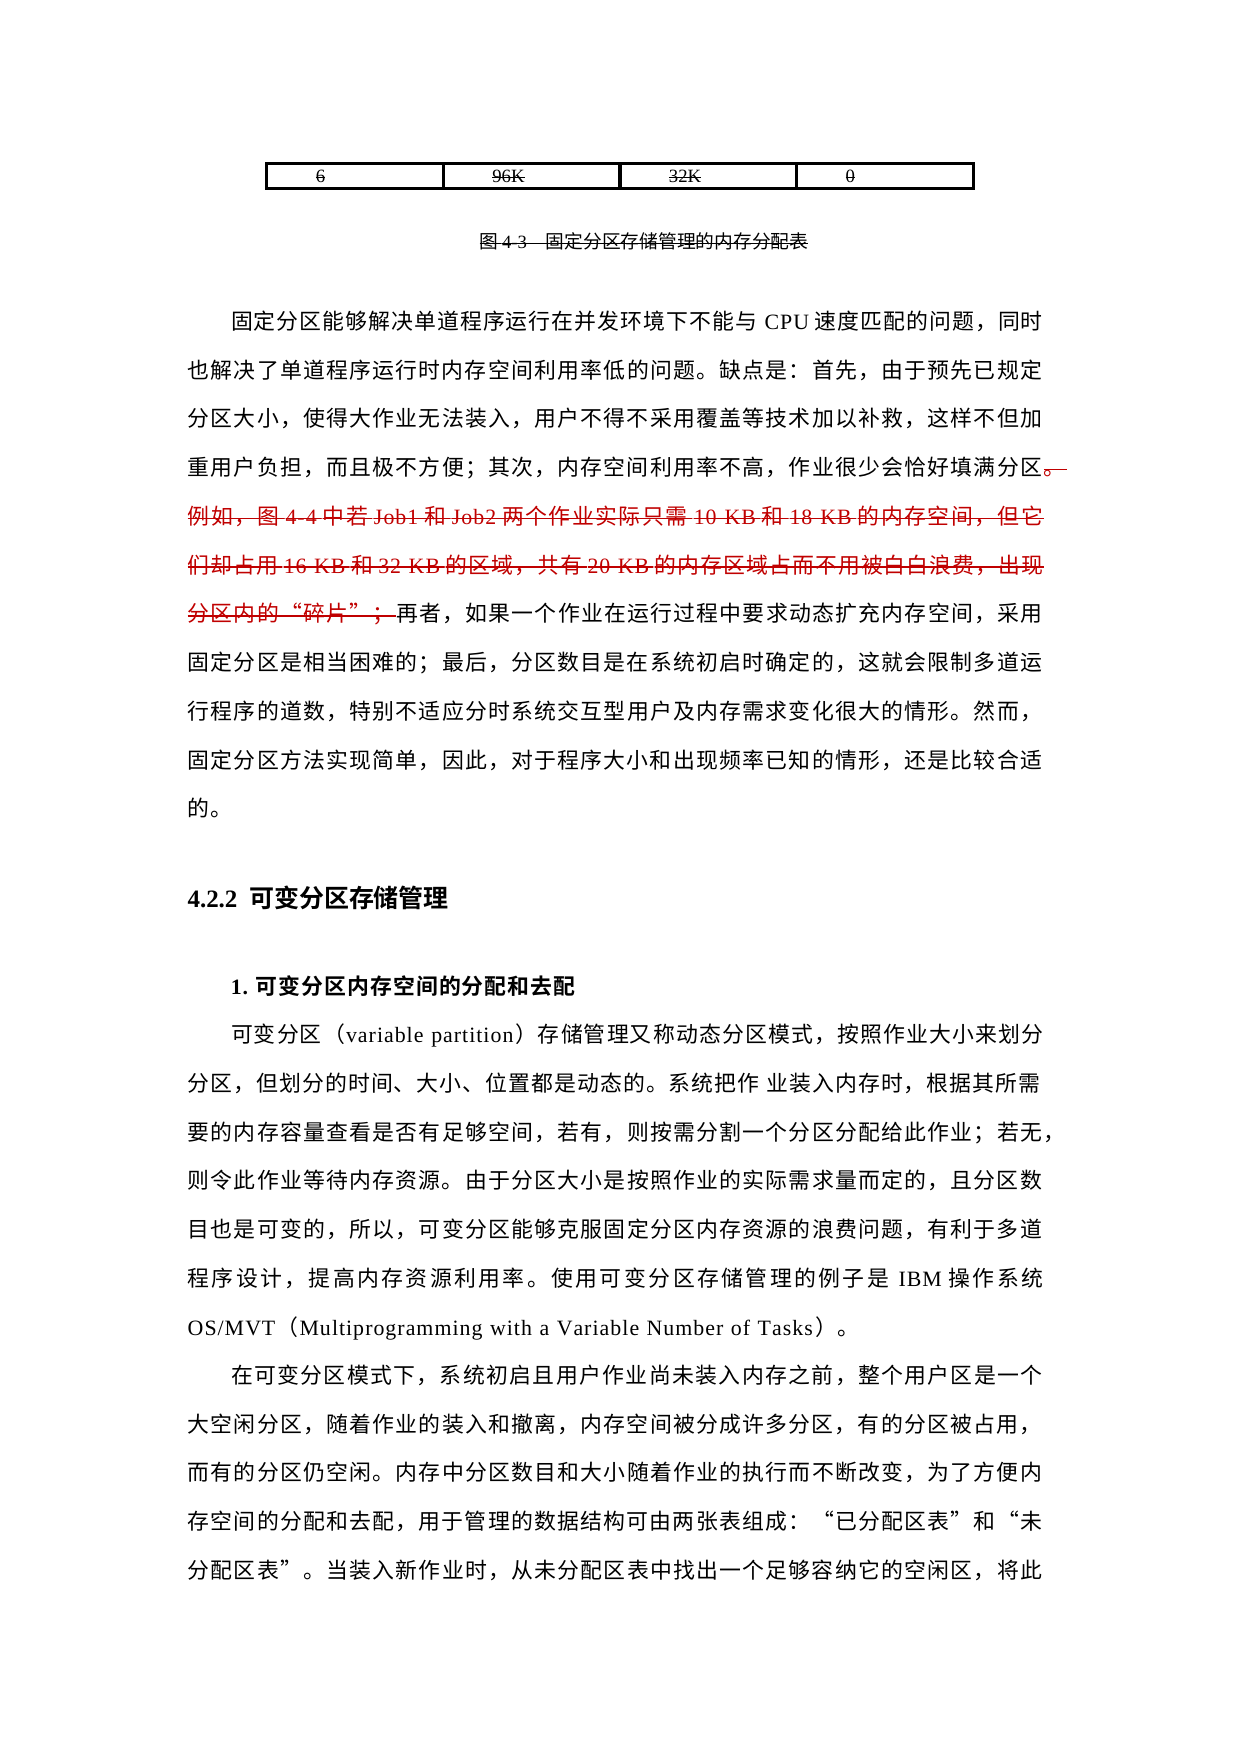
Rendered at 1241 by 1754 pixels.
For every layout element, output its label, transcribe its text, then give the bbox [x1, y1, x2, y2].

text 固定分区能够解决单道程序运行在并发环境下不能与CPU速度匹配的问题，同时也解决了单道程序运行时内存空间利用率低的问题。缺点是：首先，由于预先已规定分区大小，使得大作业无法装入，用户不得不采用覆盖等技术加以补救，这样不但加重用户负担，而且极不方便；其次，内存空间利用率不高，作业很少会恰好填满分区。例如，图4-4中若Job1和Job2两个作业实际只需10 KB和18 KB的内存空间，但它们却占用16 KB和32 KB的区域，共有20 KB的内存区域占而不用被白白浪费，出现分区内的“碎片”；再者，如果一个作业在运行过程中要求动态扩充内存空间，采用固定分区是相当困难的；最后，分区数目是在系统初启时确定的，这就会限制多道运行程序的道数，特别不适应分时系统交互型用户及内存需求变化很大的情形。然而，固定分区方法实现简单，因此，对于程序大小和出现频率已知的情形，还是比较合适的。 [187, 567, 1043, 823]
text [187, 1357, 1043, 1585]
table_cell 0 [798, 165, 972, 187]
text 4.2.2 可变分区存储管理 [187, 864, 1055, 929]
table_cell 96K [445, 165, 618, 187]
table_cell 6 [268, 165, 442, 187]
text 可变分区（variable partition）存储管理又称动态分区模式，按照作业大小来划分分区，但划分的时间、大小、位置都是动态的。系统把作 业装入内存时，根据其所需要的内存容量查看是否有足够空间，若有，则按需分割一个分区分配给此作业；若无，则令此作业等待内存资源。由于分区大小是按照作业的实际需求量而定的，且分区数目也是可变的，所以，可变分区能够克服固定分区内存资源的浪费问题，有利于多道程序设计，提高内存资源利用率。使用可变分区存储管理的例子是IBM操作系统OS/MVT（Multiprogramming with a Variable Number of Tasks）。 [187, 1017, 1043, 1342]
text 固定分区能够解决单道程序运行在并发环境下不能与CPU速度匹配的问题，同时也解决了单道程序运行时内存空间利用率低的问题。缺点是：首先，由于预先已规定分区大小，使得大作业无法装入，用户不得不采用覆盖等技术加以补救，这样不但加重用户负担，而且极不方便；其次，内存空间利用率不高，作业很少会恰好填满分区。例如，图4-4中若Job1和Job2两个作业实际只需10 KB和18 KB的内存空间，但它们却占用16 KB和32 KB的区域，共有20 KB的内存区域占而不用被白白浪费，出现分区内的“碎片”；再者，如果一个作业在运行过程中要求动态扩充内存空间，采用固定分区是相当困难的；最后，分区数目是在系统初启时确定的，这就会限制多道运行程序的道数，特别不适应分时系统交互型用户及内存需求变化很大的情形。然而，固定分区方法实现简单，因此，对于程序大小和出现频率已知的情形，还是比较合适的。 [187, 303, 1043, 518]
text 图4-3 固定分区存储管理的内存分配表 [479, 224, 1055, 257]
text 1. 可变分区内存空间的分配和去配 [187, 968, 1043, 1001]
table_cell 32K [622, 165, 795, 187]
